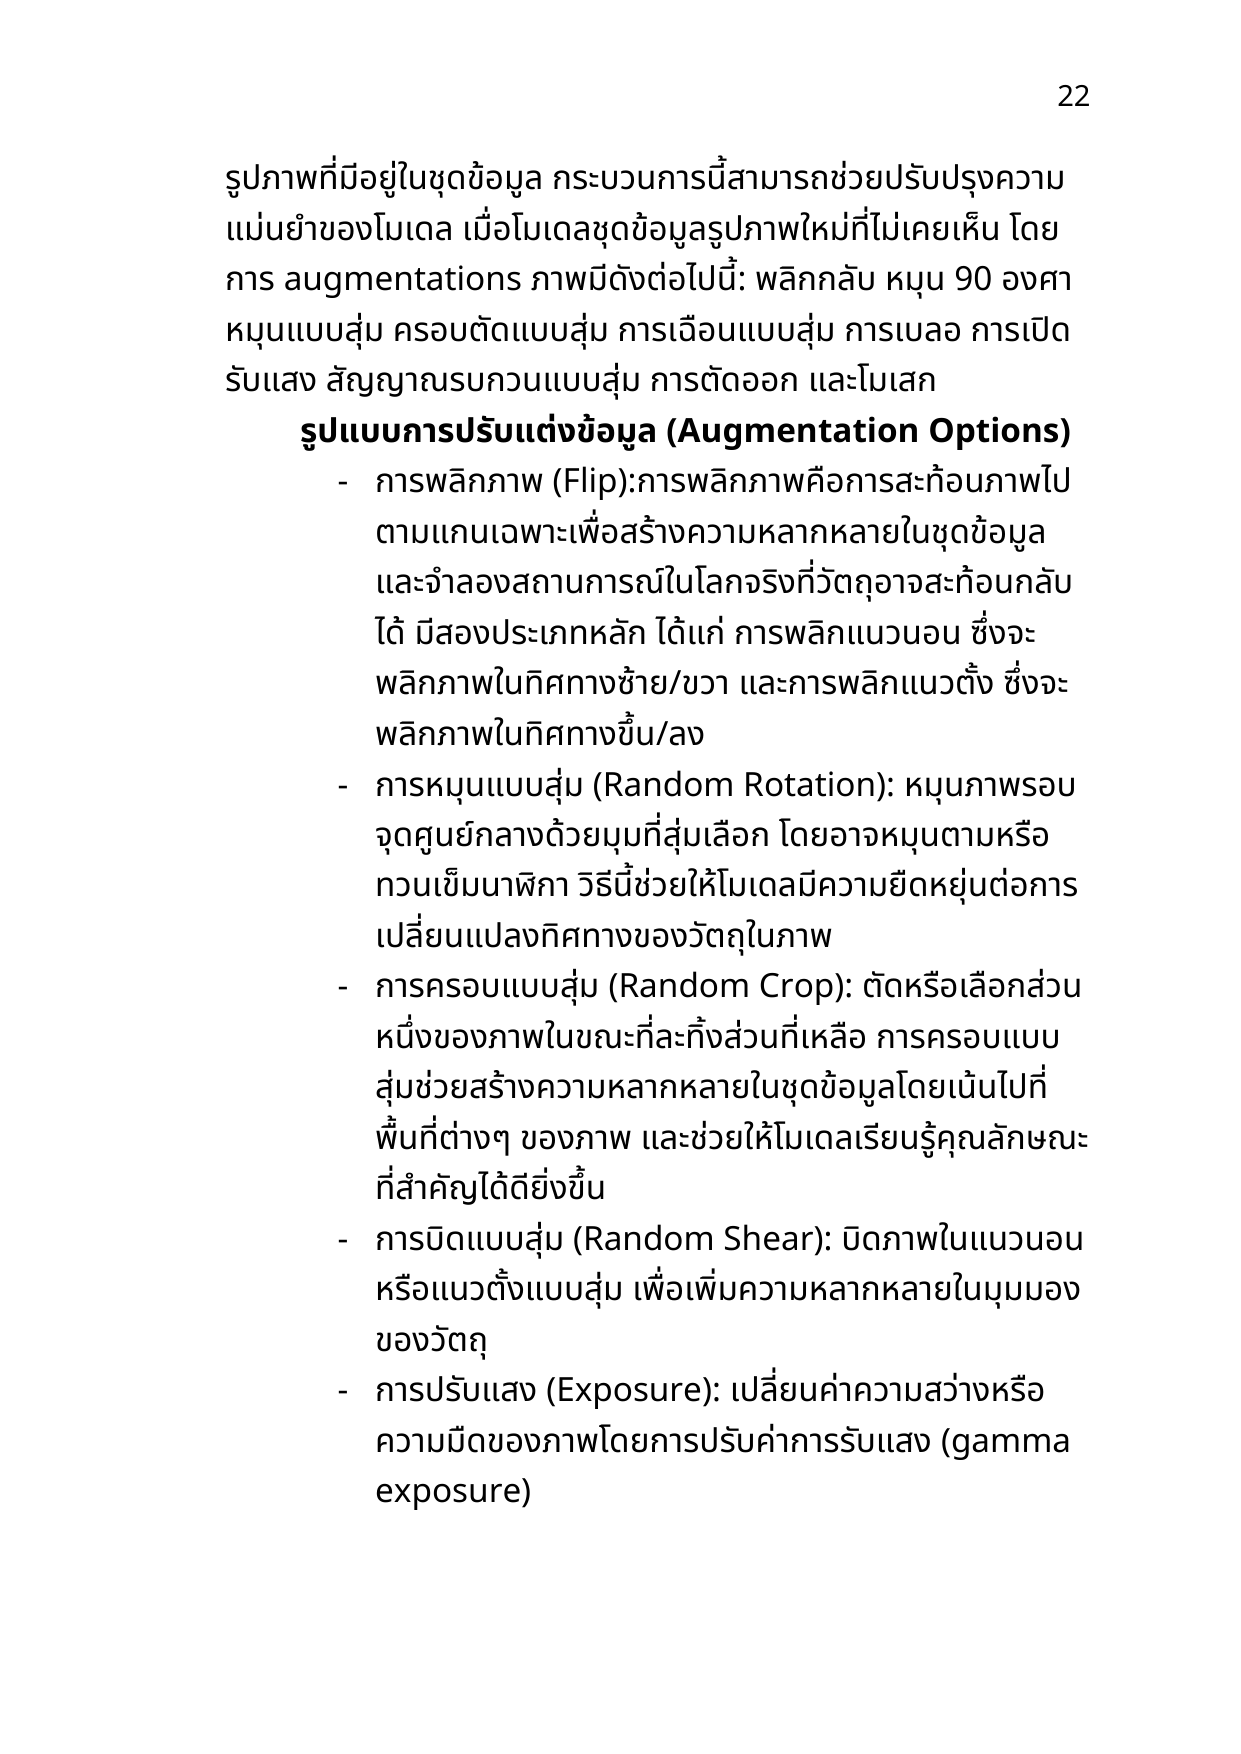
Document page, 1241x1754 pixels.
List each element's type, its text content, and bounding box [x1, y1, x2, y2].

text รูปแบบการปรับแต่งข้อมูล (Augmentation Options) [225, 407, 1090, 457]
list การหมุนแบบสุ่ม (Random Rotation): หมุนภาพรอบจุดศูนย์กลางด้วยมุมที่สุ่มเลือก โดยอาจหมุนตามหรือทวนเข็มนาฬิกา วิธีนี้ช่วยให้โมเดลมีความยืดหยุ่นต่อการเปลี่ยนแปลงทิศทางของวัตถุในภาพ [337, 760, 1090, 962]
list การครอบแบบสุ่ม (Random Crop): ตัดหรือเลือกส่วนหนึ่งของภาพในขณะที่ละทิ้งส่วนที่เหลือ การครอบแบบสุ่มช่วยสร้างความหลากหลายในชุดข้อมูลโดยเน้นไปที่พื้นที่ต่างๆ ของภาพ และช่วยให้โมเดลเรียนรู้คุณลักษณะที่สำคัญได้ดียิ่งขึ้น [337, 962, 1090, 1214]
list การบิดแบบสุ่ม (Random Shear): บิดภาพในแนวนอนหรือแนวตั้งแบบสุ่ม เพื่อเพิ่มความหลากหลายในมุมมองของวัตถุ [337, 1214, 1090, 1366]
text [225, 154, 1090, 407]
list การพลิกภาพ (Flip):การพลิกภาพคือการสะท้อนภาพไปตามแกนเฉพาะเพื่อสร้างความหลากหลายในชุดข้อมูลและจำลองสถานการณ์ในโลกจริงที่วัตถุอาจสะท้อนกลับได้ มีสองประเภทหลัก ได้แก่ การพลิกแนวนอน ซึ่งจะพลิกภาพในทิศทางซ้าย/ขวา และการพลิกแนวตั้ง ซึ่งจะพลิกภาพในทิศทางขึ้น/ลง [337, 457, 1090, 760]
list การปรับแสง (Exposure): เปลี่ยนค่าความสว่างหรือความมืดของภาพโดยการปรับค่าการรับแสง (gamma exposure) [337, 1366, 1090, 1513]
